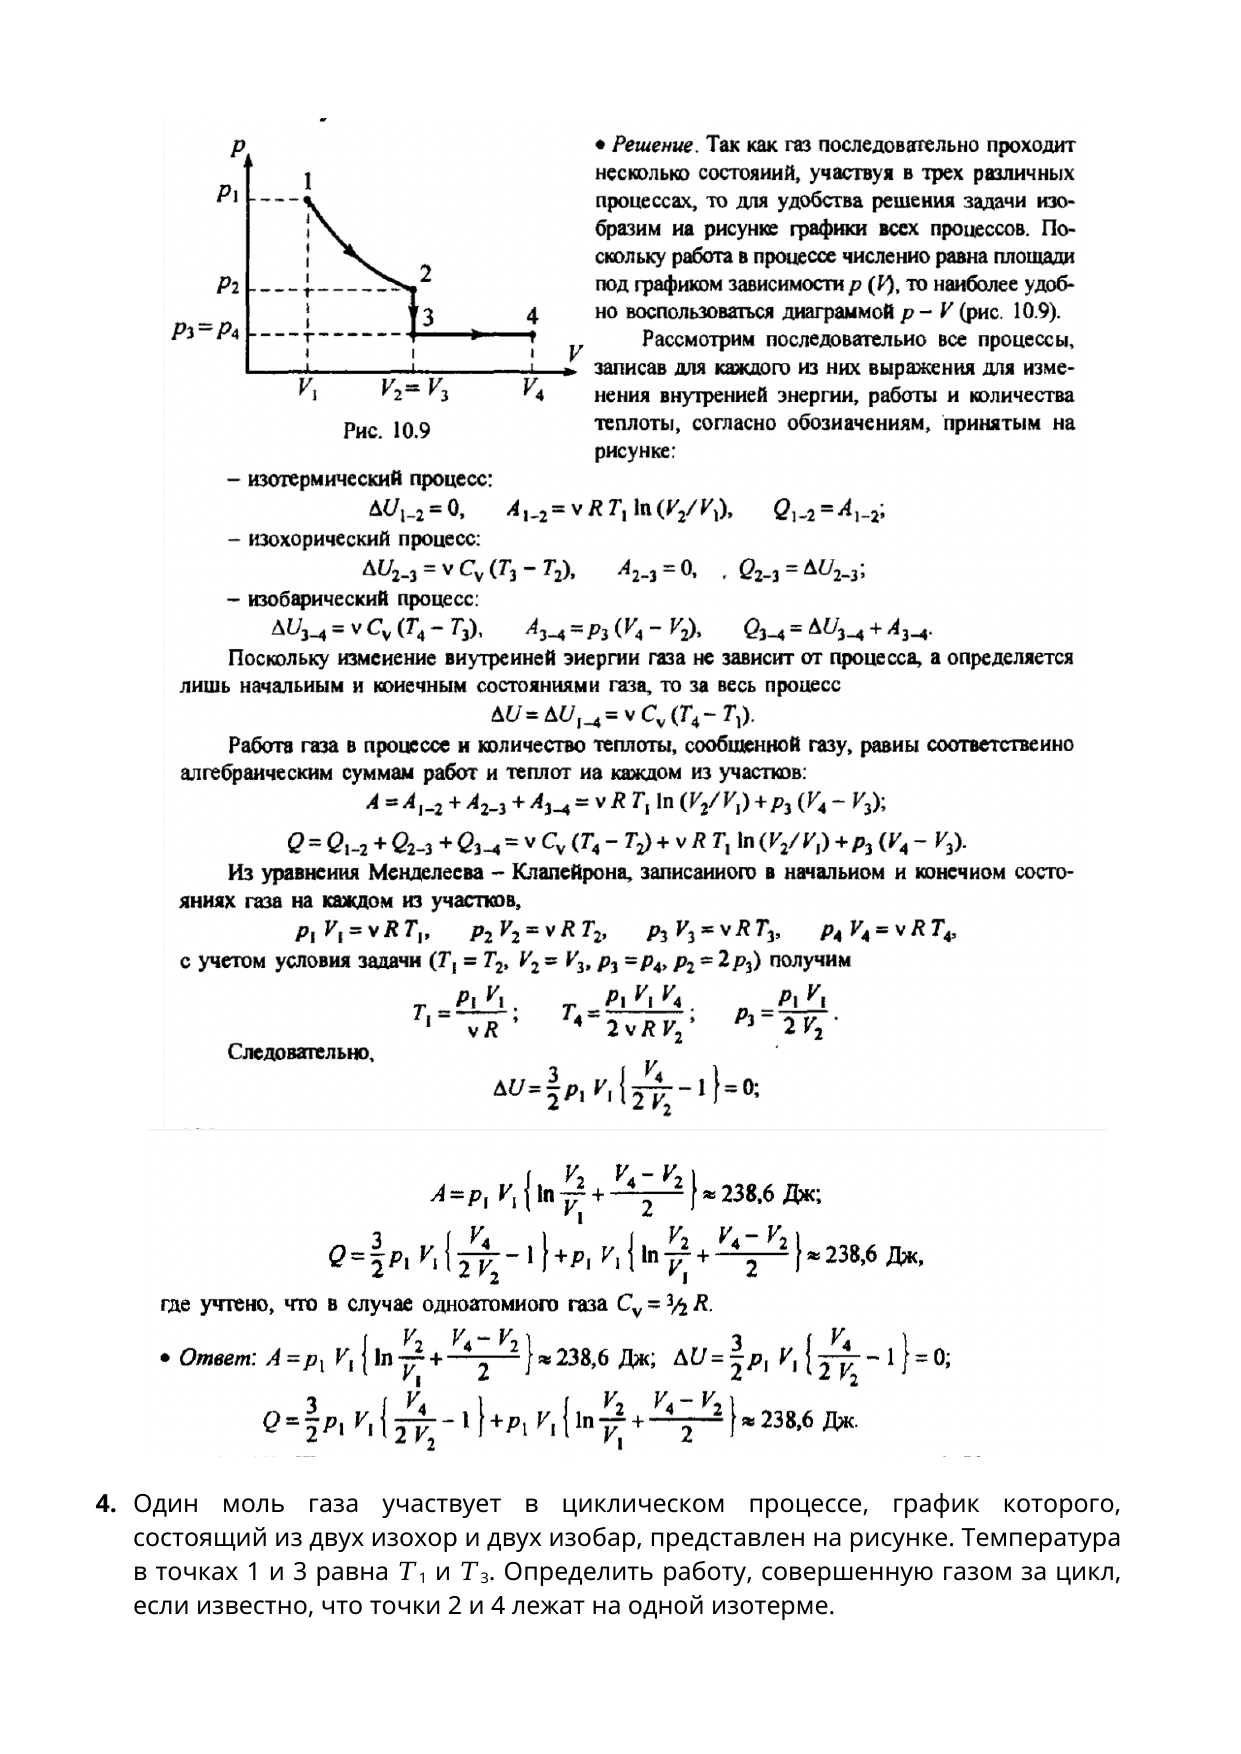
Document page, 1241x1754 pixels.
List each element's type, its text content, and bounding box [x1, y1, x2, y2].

list Один моль газа участвует в циклическом процессе, график которого, состоящий из двух изохор и двух изобар, представлен на рисунке. Температура в точках 1 и 3 равна 𝑇1 и 𝑇3. Определить работу, совершенную газом за цикл, если известно, что точки 2 и 4 лежат на одной изотерме. [95, 1486, 1122, 1622]
picture [147, 118, 1108, 1457]
